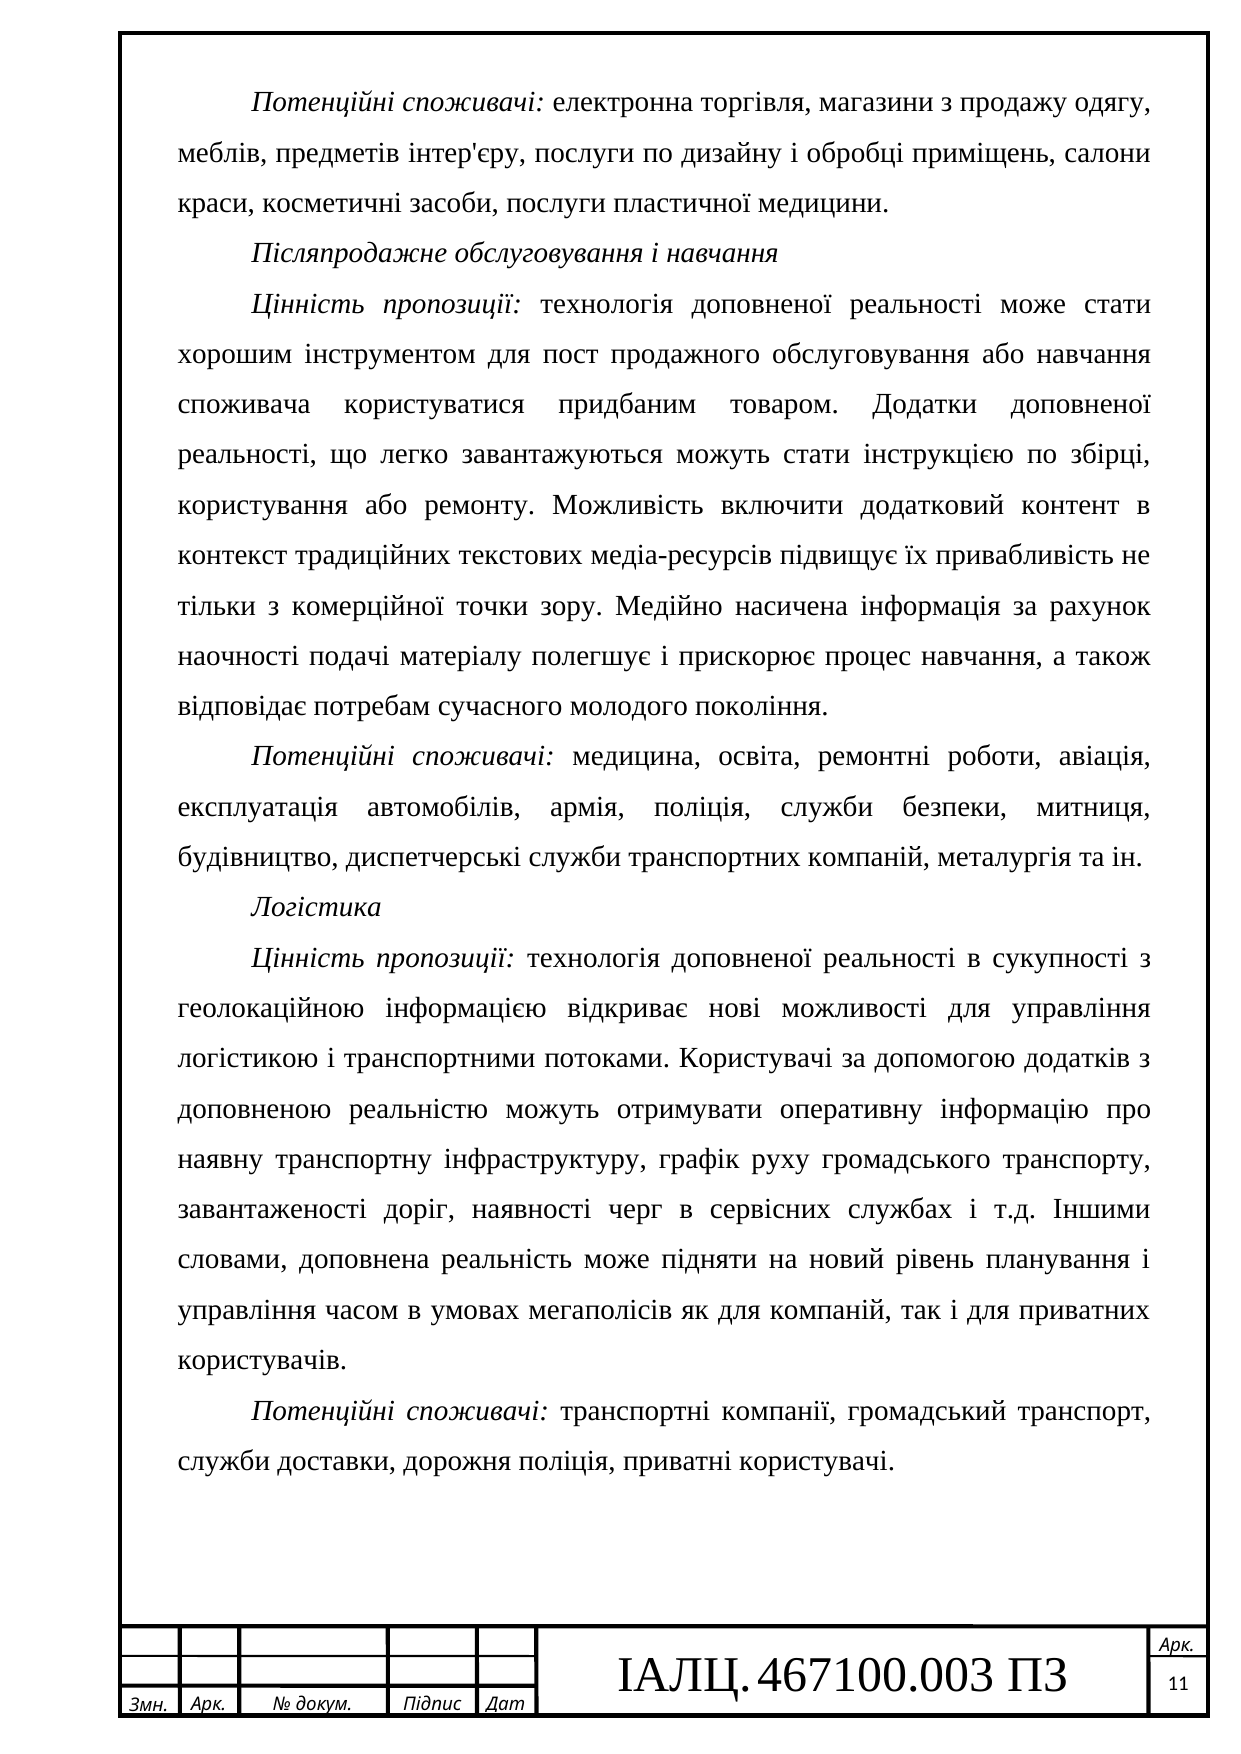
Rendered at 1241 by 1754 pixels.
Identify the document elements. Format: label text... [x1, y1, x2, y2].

text Післяпродажне обслуговування і навчання [177, 235, 1152, 269]
text Цінність пропозиції: технологія доповненої реальності в сукупності з геолокаційною інформацією відкриває нові можливості для управління логістикою і транспортними потоками. Користувачі за допомогою додатків з доповненою реальністю можуть отримувати оперативну інформацію про наявну транспортну інфраструктуру, графік руху громадського транспорту, завантаженості доріг, наявності черг в сервісних службах і т.д. Іншими словами, доповнена реальність може підняти на новий рівень планування і управління часом в умовах мегаполісів як для компаній, так і для приватних користувачів. [177, 940, 1152, 1376]
text Логістика [177, 889, 1152, 923]
text Потенційні споживачі: медицина, освіта, ремонтні роботи, авіація, експлуатація автомобілів, армія, поліція, служби безпеки, митниця, будівництво, диспетчерські служби транспортних компаній, металургія та ін. [177, 738, 1152, 873]
text Потенційні споживачі: електронна торгівля, магазини з продажу одягу, меблів, предметів інтер'єру, послуги по дизайну і обробці приміщень, салони краси, косметичні засоби, послуги пластичної медицини. [177, 84, 1152, 219]
text Цінність пропозиції: технологія доповненої реальності може стати хорошим інструментом для пост продажного обслуговування або навчання споживача користуватися придбаним товаром. Додатки доповненої реальності, що легко завантажуються можуть стати інструкцією по збірці, користування або ремонту. Можливість включити додатковий контент в контекст традиційних текстових медіа-ресурсів підвищує їх привабливість не тільки з комерційної точки зору. Медійно насичена інформація за рахунок наочності подачі матеріалу полегшує і прискорює процес навчання, а також відповідає потребам сучасного молодого покоління. [177, 286, 1152, 722]
text Потенційні споживачі: транспортні компанії, громадський транспорт, служби доставки, дорожня поліція, приватні користувачі. [177, 1393, 1152, 1476]
